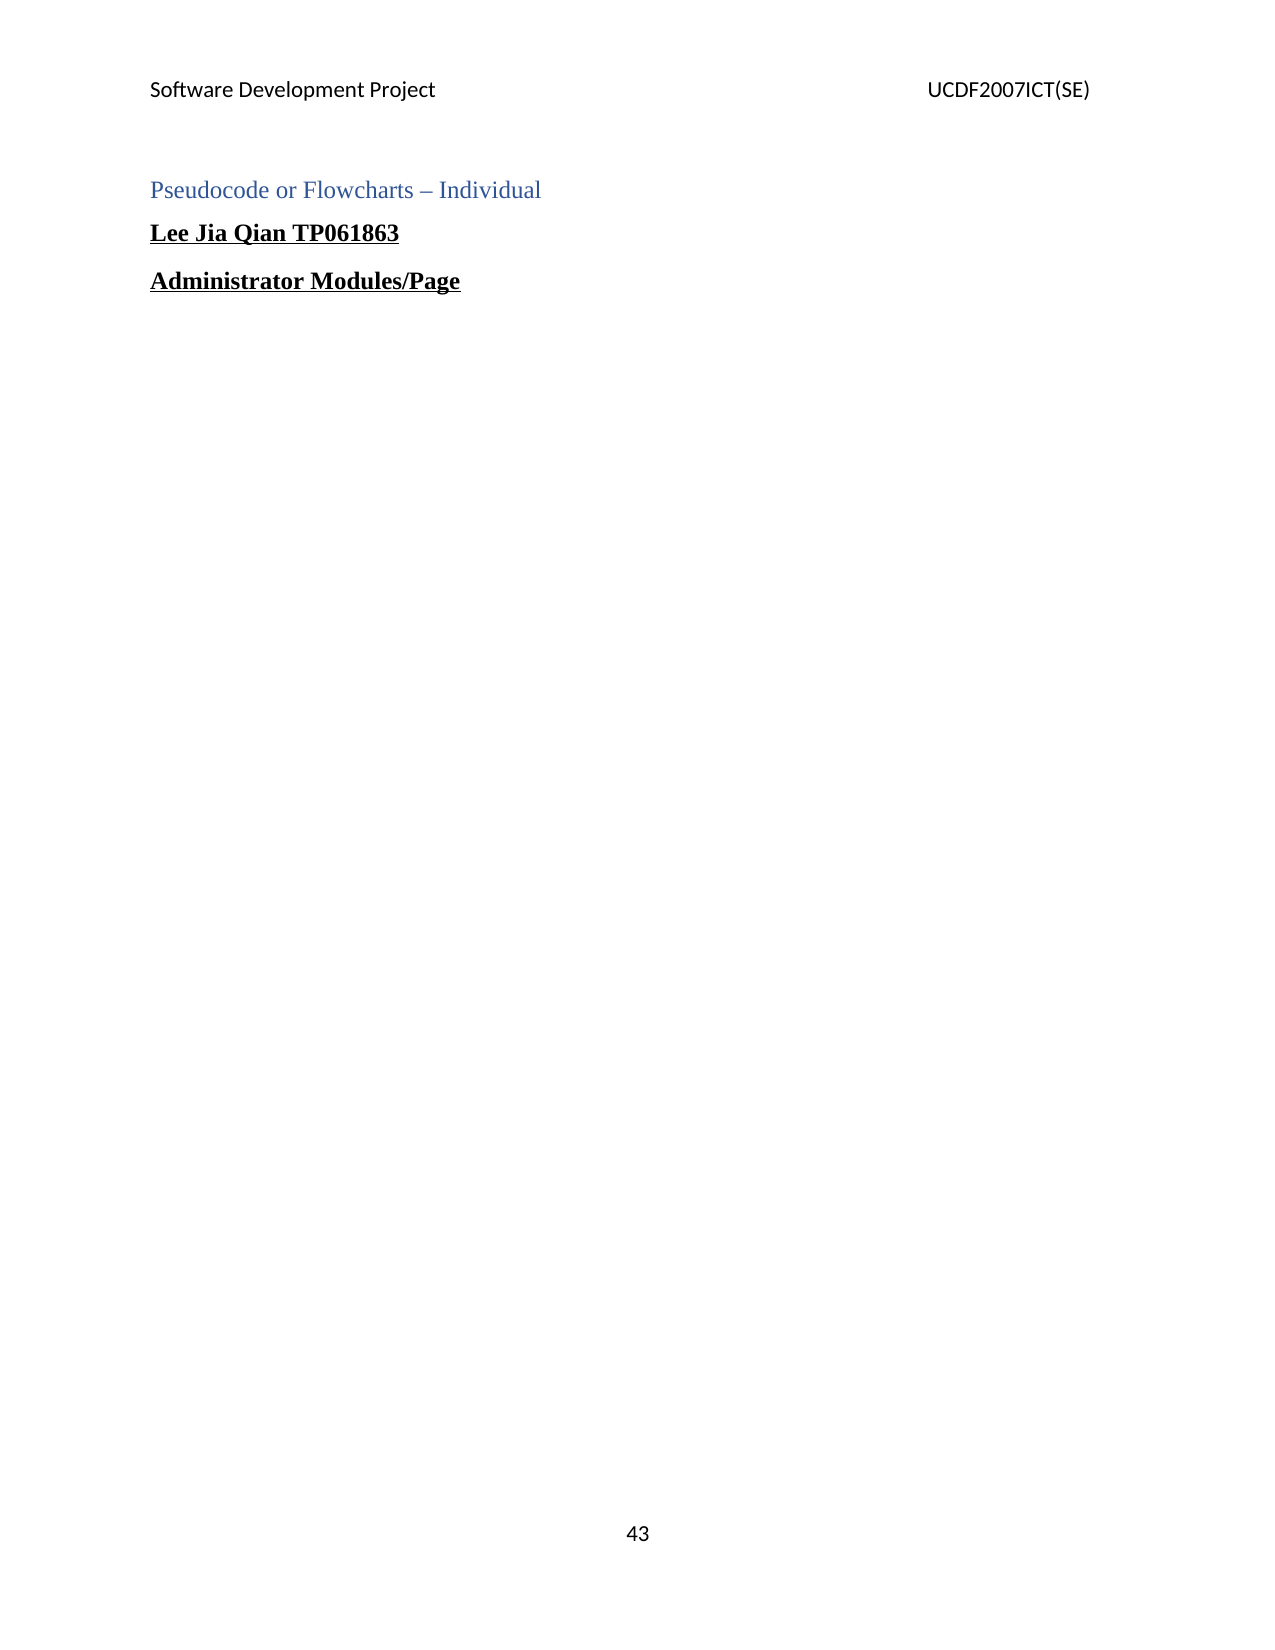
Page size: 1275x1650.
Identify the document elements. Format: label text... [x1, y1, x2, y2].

subtitle Pseudocode or Flowcharts – Individual [150, 175, 1125, 204]
text Administrator Modules/Page [150, 266, 1125, 294]
text Lee Jia Qian TP061863 [150, 218, 1125, 247]
